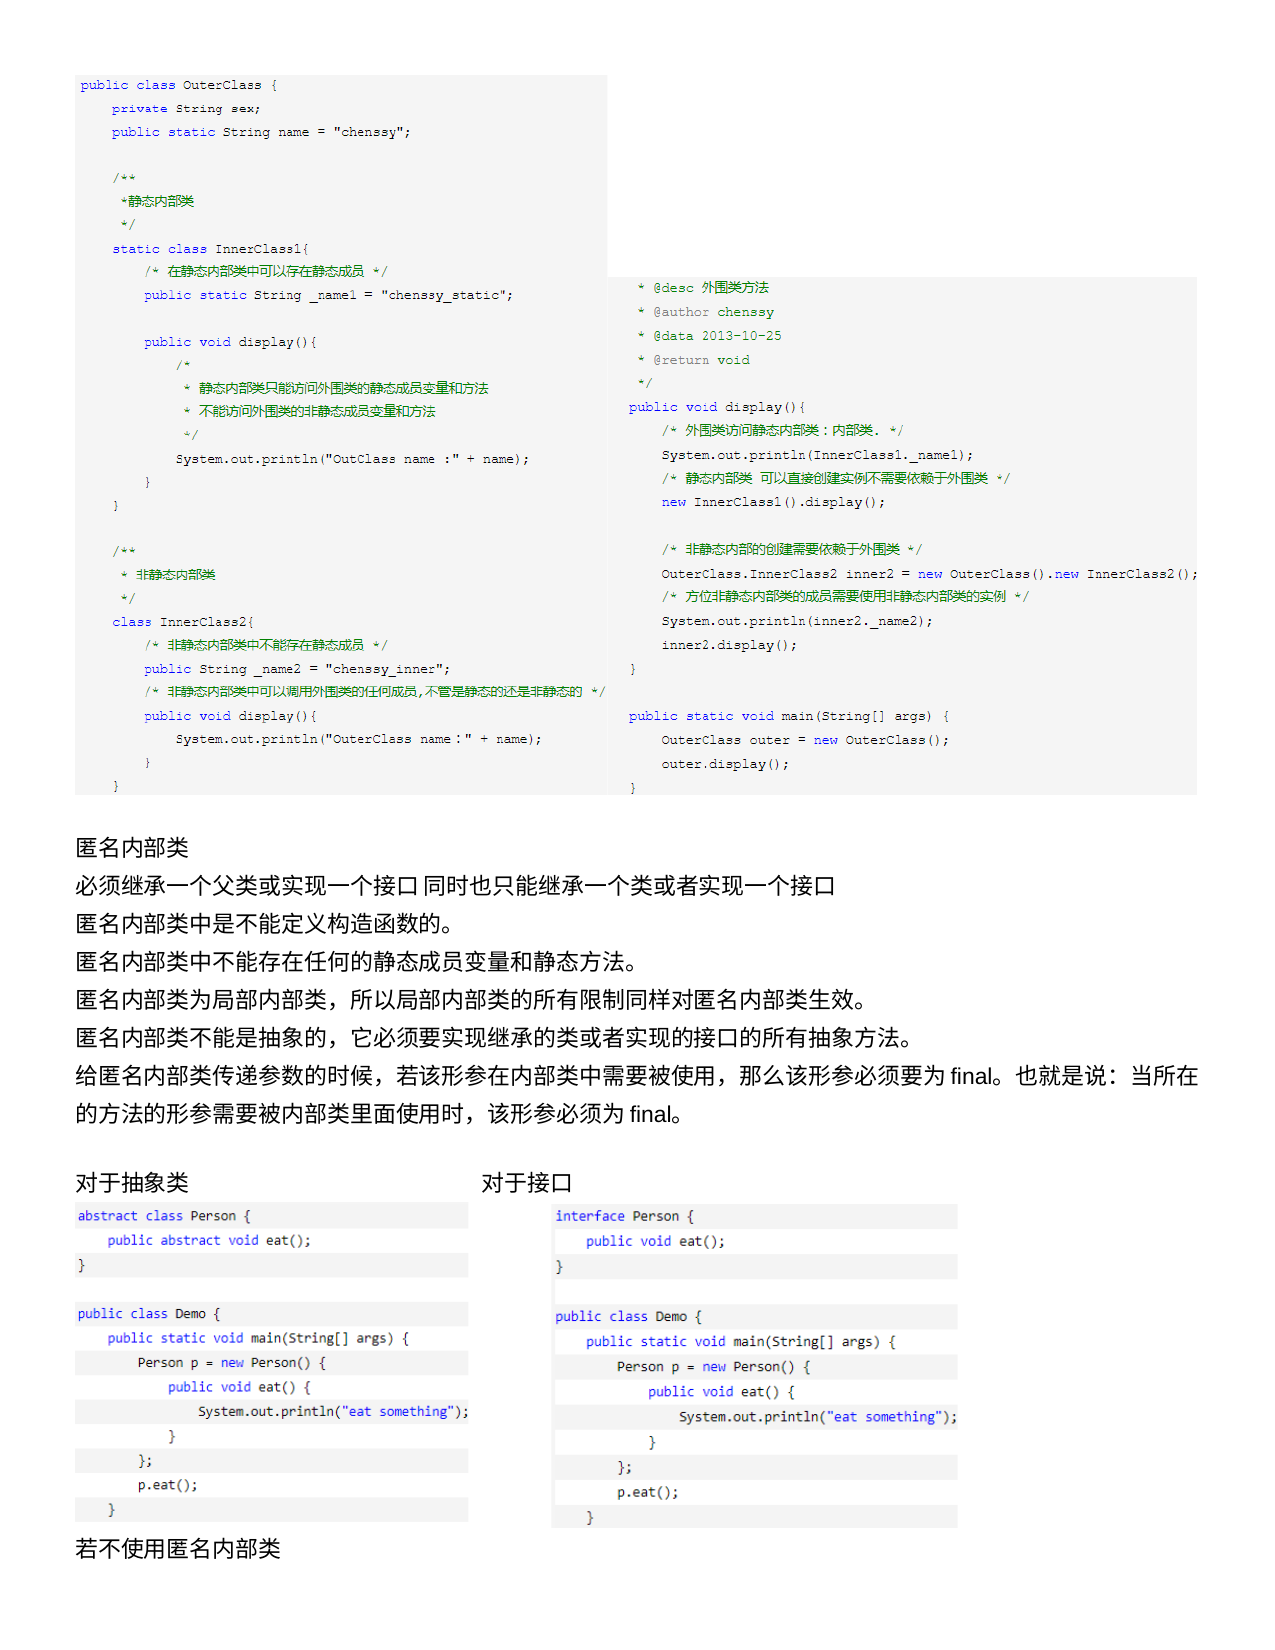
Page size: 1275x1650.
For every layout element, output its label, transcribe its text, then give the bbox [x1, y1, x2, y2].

text 匿名内部类不能是抽象的，它必须要实现继承的类或者实现的接口的所有抽象方法。 [75, 1020, 1200, 1053]
text 必须继承一个父类或实现一个接口 同时也只能继承一个类或者实现一个接口 [75, 867, 1200, 901]
text 匿名内部类为局部内部类，所以局部内部类的所有限制同样对匿名内部类生效。 [75, 982, 1200, 1015]
text 给匿名内部类传递参数的时候，若该形参在内部类中需要被使用，那么该形参必须要为final。也就是说：当所在的方法的形参需要被内部类里面使用时，该形参必须为final。 [75, 1058, 1200, 1129]
text 匿名内部类中不能存在任何的静态成员变量和静态方法。 [75, 944, 1200, 977]
text 若不使用匿名内部类 [75, 1531, 1200, 1564]
text 匿名内部类 [75, 829, 1200, 863]
text 匿名内部类中是不能定义构造函数的。 [75, 906, 1200, 939]
text 对于抽象类 对于接口 [75, 1164, 1200, 1198]
